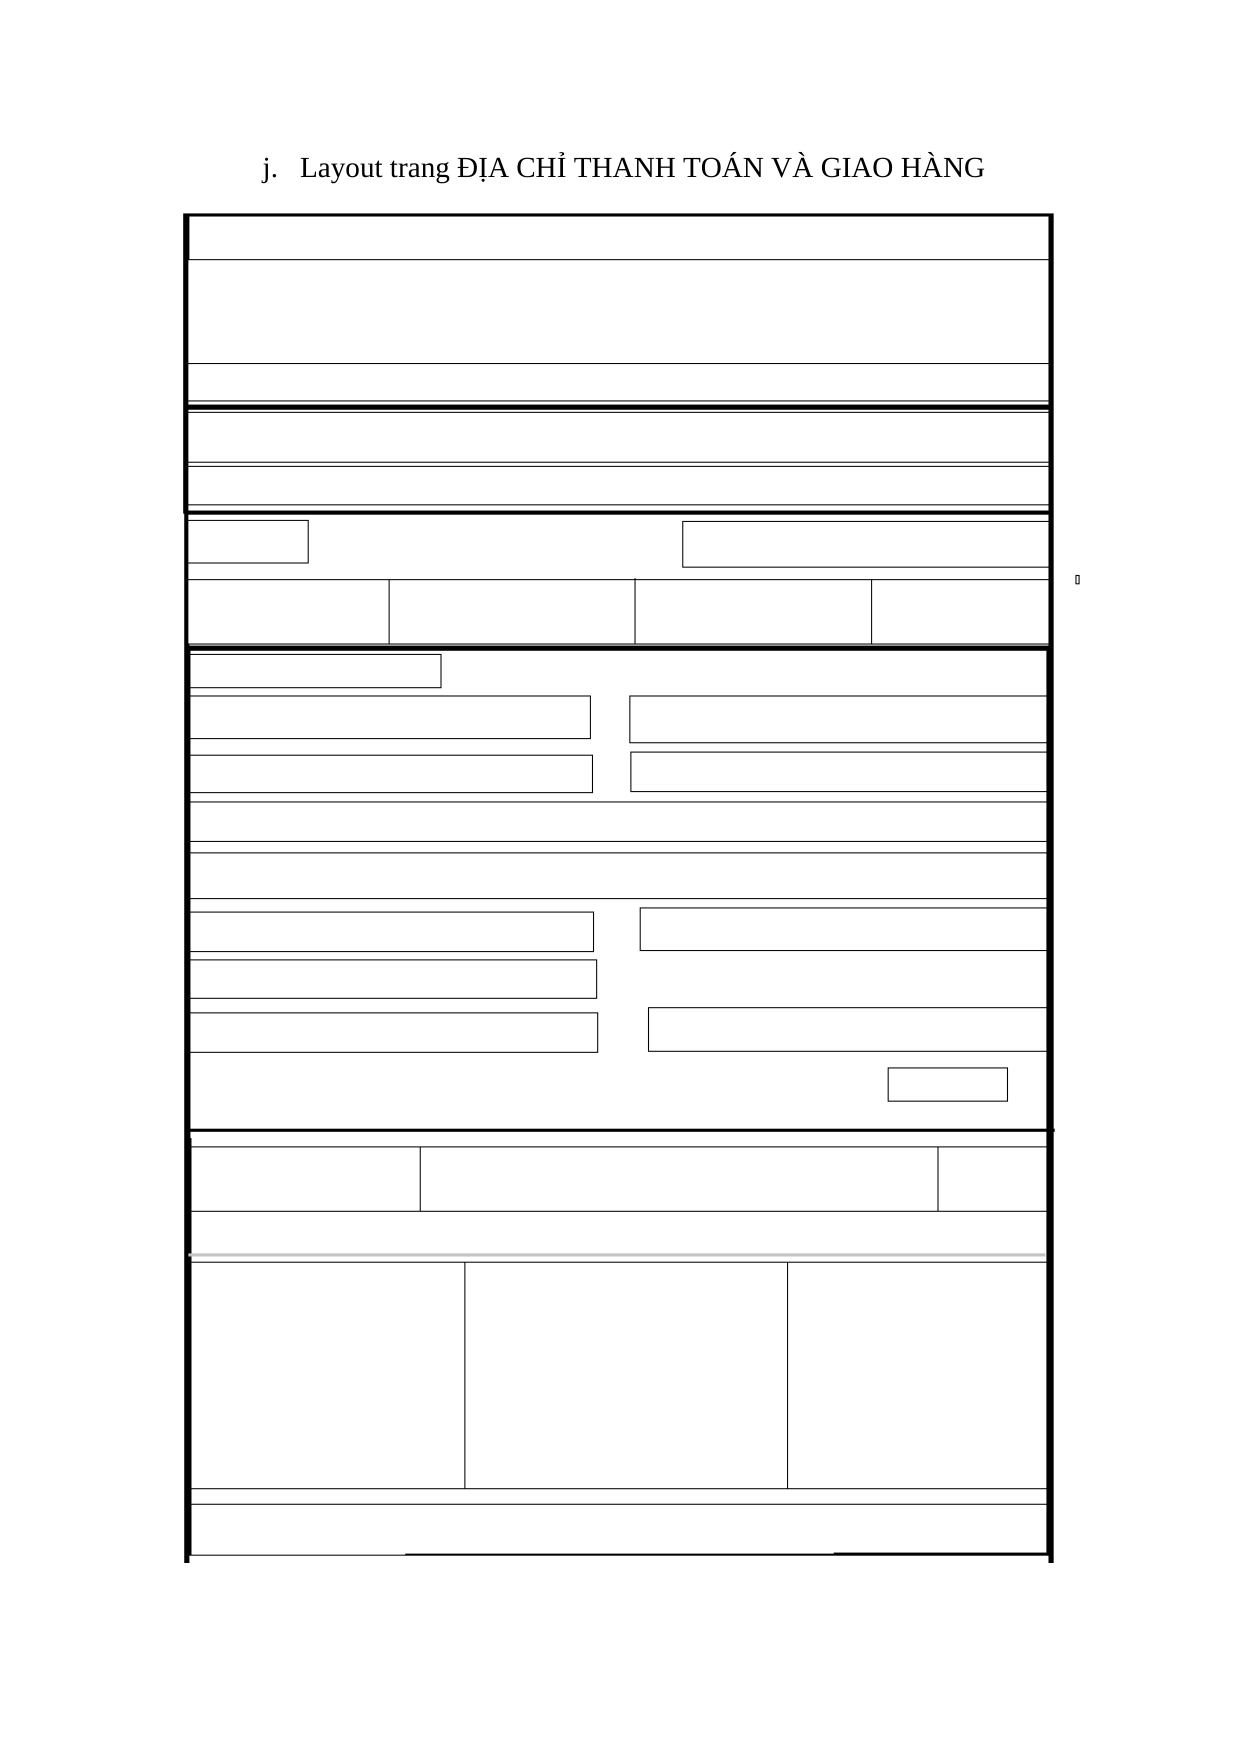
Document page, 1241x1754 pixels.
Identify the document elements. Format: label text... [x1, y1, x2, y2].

subtitle Layout trang ĐỊA CHỈ THANH TOÁN VÀ GIAO HÀNG [262, 150, 1090, 183]
picture [150, 202, 1089, 1563]
